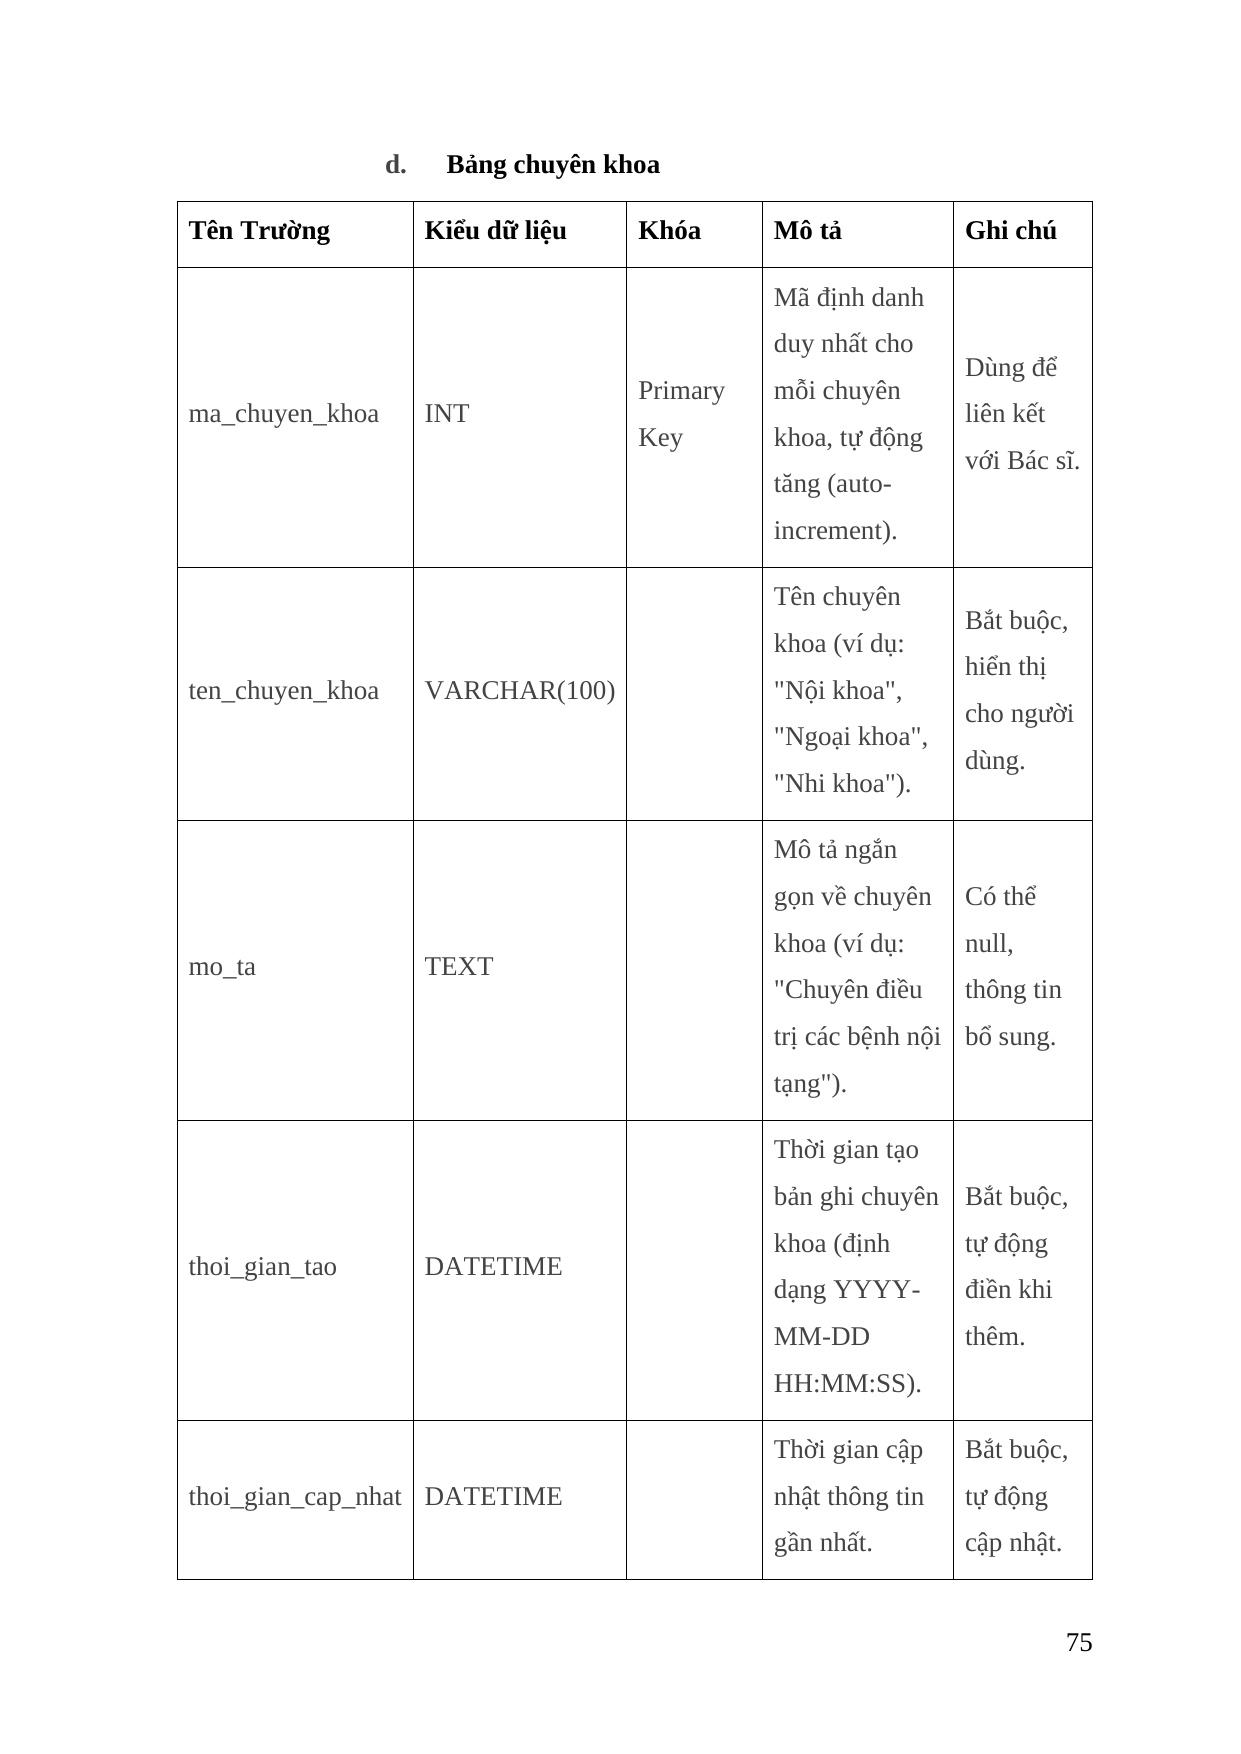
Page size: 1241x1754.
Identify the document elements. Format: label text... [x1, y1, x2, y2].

table_cell INT [414, 268, 626, 567]
table_cell [627, 1421, 762, 1579]
table_cell thoi_gian_tao [178, 1121, 413, 1419]
table_cell Primary Key [627, 268, 762, 567]
table_cell Thời gian cập nhật thông tin gần nhất. [763, 1421, 953, 1579]
table_cell [627, 1121, 762, 1419]
table_cell Có thể null, thông tin bổ sung. [954, 821, 1092, 1120]
table_cell TEXT [414, 821, 626, 1120]
table_header Tên Trường [178, 202, 413, 267]
table_cell Mã định danh duy nhất cho mỗi chuyên khoa, tự động tăng (auto-increment). [763, 268, 953, 567]
table_cell Mô tả ngắn gọn về chuyên khoa (ví dụ: "Chuyên điều trị các bệnh nội tạng"). [763, 821, 953, 1120]
table_cell DATETIME [414, 1121, 626, 1419]
table_cell Bắt buộc, tự động điền khi thêm. [954, 1121, 1092, 1419]
table_cell VARCHAR(100) [414, 568, 626, 820]
table_cell Tên chuyên khoa (ví dụ: "Nội khoa", "Ngoại khoa", "Nhi khoa"). [763, 568, 953, 820]
table_cell DATETIME [414, 1421, 626, 1579]
table_header Ghi chú [954, 202, 1092, 267]
table_cell [627, 821, 762, 1120]
table_header Khóa [627, 202, 762, 267]
table_cell Bắt buộc, tự động cập nhật. [954, 1421, 1092, 1579]
table_header Kiểu dữ liệu [414, 202, 626, 267]
table_cell ten_chuyen_khoa [178, 568, 413, 820]
table_cell Dùng để liên kết với Bác sĩ. [954, 268, 1092, 567]
table_header Mô tả [763, 202, 953, 267]
table_cell mo_ta [178, 821, 413, 1120]
table_cell ma_chuyen_khoa [178, 268, 413, 567]
table_cell Thời gian tạo bản ghi chuyên khoa (định dạng YYYY-MM-DD HH:MM:SS). [763, 1121, 953, 1419]
table_cell thoi_gian_cap_nhat [178, 1421, 413, 1579]
subtitle Bảng chuyên khoa [310, 148, 1092, 179]
table_cell Bắt buộc, hiển thị cho người dùng. [954, 568, 1092, 820]
table_cell [627, 568, 762, 820]
